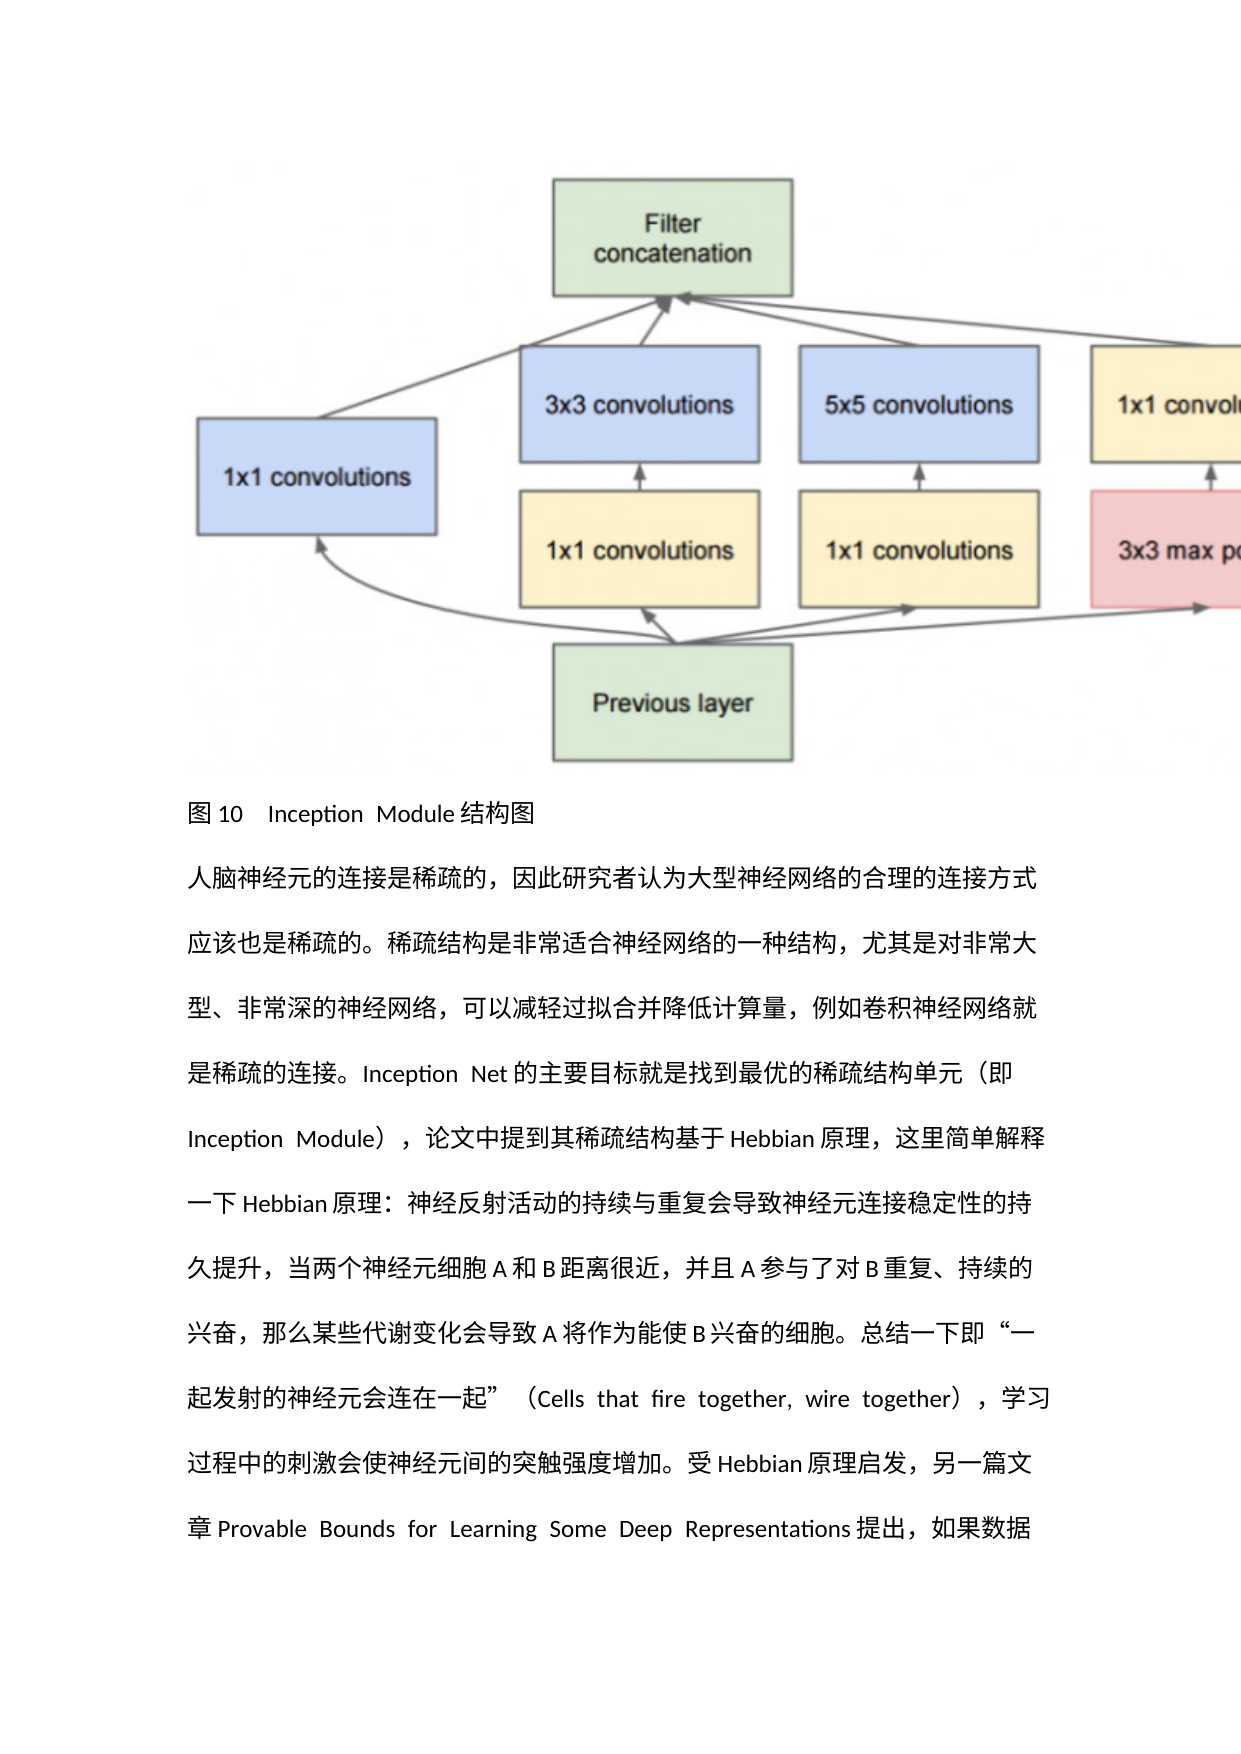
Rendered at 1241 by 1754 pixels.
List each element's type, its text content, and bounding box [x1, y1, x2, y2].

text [187, 844, 1053, 1559]
picture [187, 166, 1241, 776]
text 图10 Inception Module结构图 [187, 779, 1053, 844]
